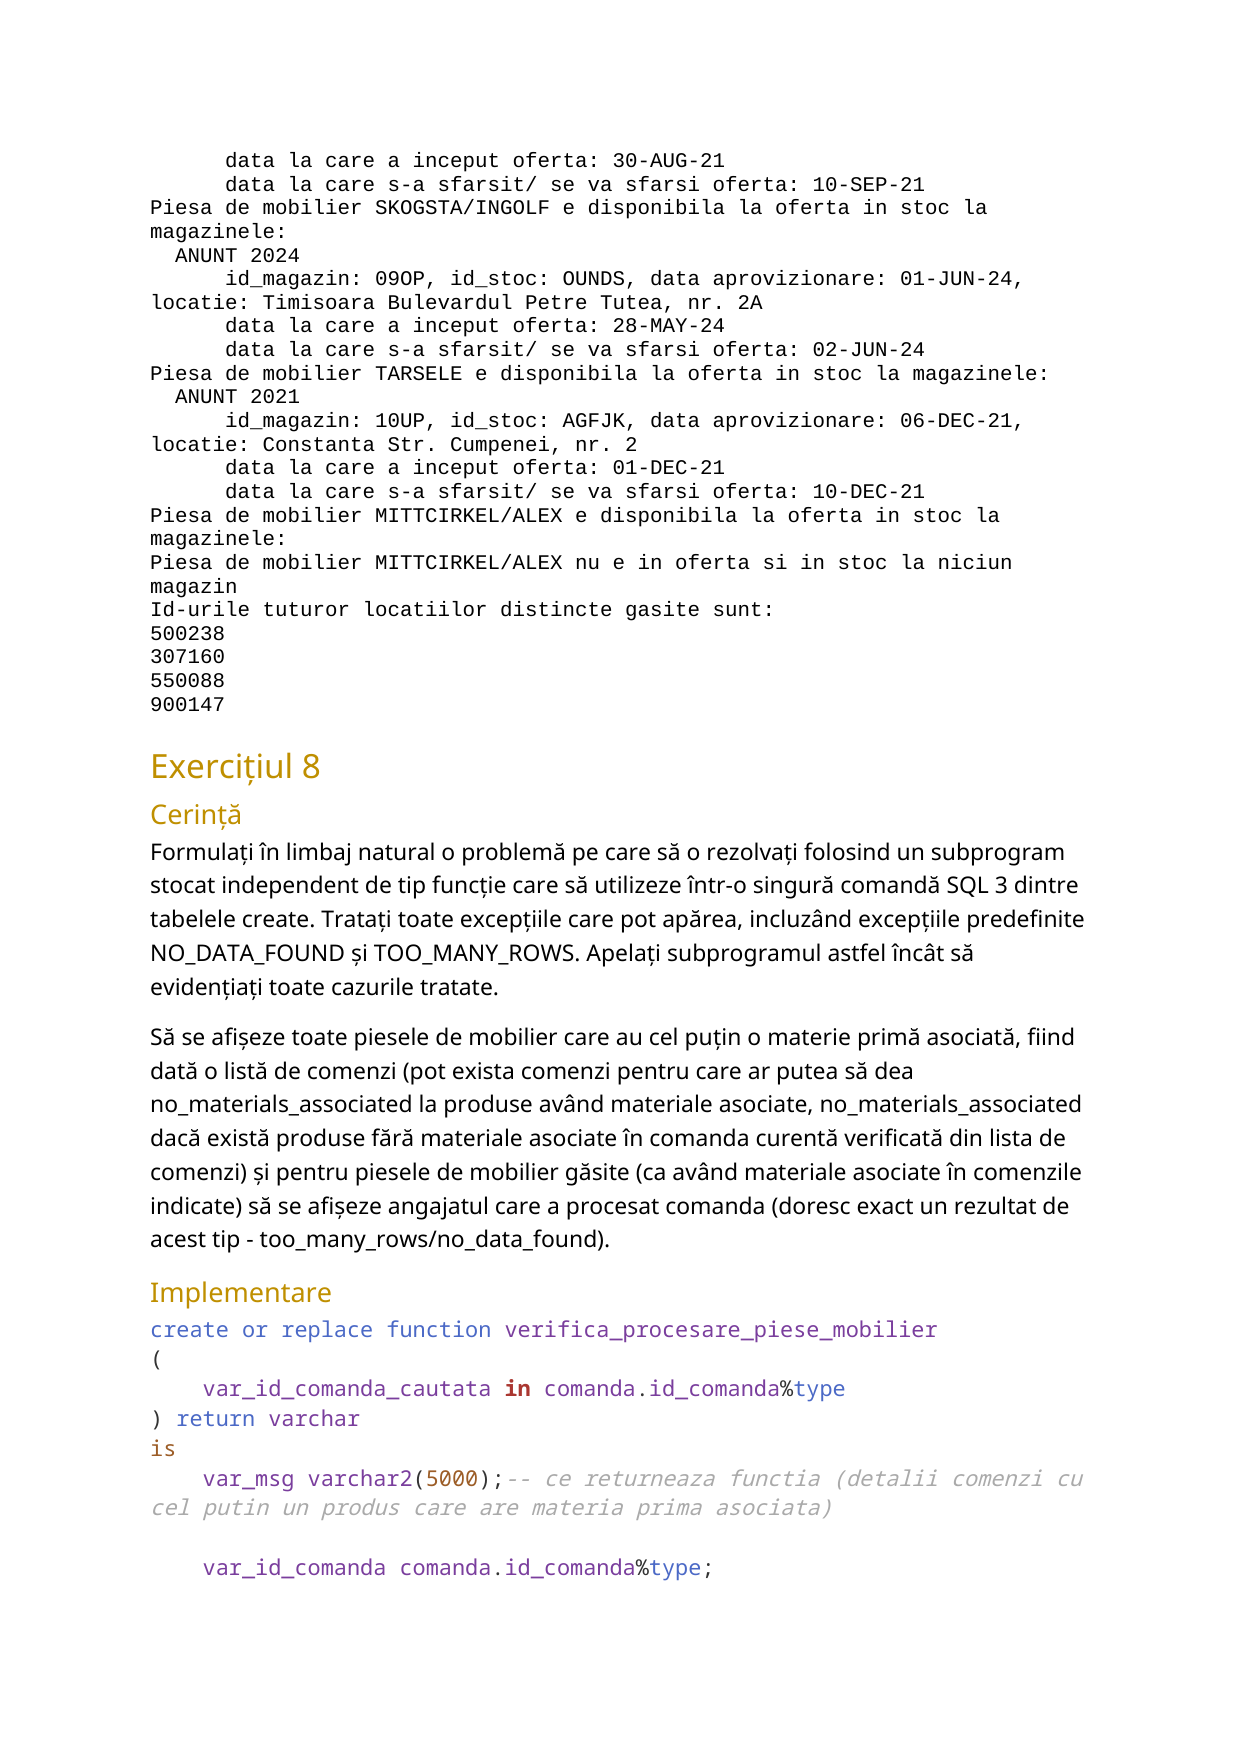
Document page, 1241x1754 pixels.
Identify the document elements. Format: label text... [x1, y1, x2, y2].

text Piesa de mobilier TARSELE e disponibila la oferta in stoc la magazinele: [150, 363, 1090, 386]
text data la care s-a sfarsit/ se va sfarsi oferta: 10-SEP-21 [150, 174, 1090, 197]
text data la care a inceput oferta: 30-AUG-21 [150, 150, 1090, 174]
text 500238 [150, 623, 1090, 647]
text 550088 [150, 670, 1090, 694]
text Piesa de mobilier MITTCIRKEL/ALEX e disponibila la oferta in stoc la magazinele: [150, 505, 1090, 552]
text Să se afişeze toate piesele de mobilier care au cel puţin o materie primă asociată, fiind dată o listă de comenzi (pot exista comenzi pentru care ar putea să dea no_materials_associated la produse având materiale asociate, no_materials_associated dacă există produse fără materiale asociate în comanda curentă verificată din lista de comenzi) şi pentru piesele de mobilier găsite (ca având materiale asociate în comenzile indicate) să se afişeze angajatul care a procesat comanda (doresc exact un rezultat de acest tip - too_many_rows/no_data_found). [150, 1021, 1090, 1254]
text data la care s-a sfarsit/ se va sfarsi oferta: 02-JUN-24 [150, 339, 1090, 363]
text Piesa de mobilier SKOGSTA/INGOLF e disponibila la oferta in stoc la magazinele: [150, 197, 1090, 244]
text id_magazin: 10UP, id_stoc: AGFJK, data aprovizionare: 06-DEC-21, locatie: Constanta Str. Cumpenei, nr. 2 [150, 410, 1090, 457]
text ( [150, 1343, 1090, 1373]
text data la care a inceput oferta: 28-MAY-24 [150, 316, 1090, 339]
subtitle Cerință [150, 796, 1090, 832]
text data la care s-a sfarsit/ se va sfarsi oferta: 10-DEC-21 [150, 481, 1090, 505]
text 900147 [150, 694, 1090, 717]
text Piesa de mobilier MITTCIRKEL/ALEX nu e in oferta si in stoc la niciun magazin [150, 552, 1090, 599]
text var_msg varchar2(5000);-- ce returneaza functia (detalii comenzi cu cel putin un produs care are materia prima asociata) [150, 1462, 1090, 1522]
text var_id_comanda comanda.id_comanda%type; [150, 1552, 1090, 1582]
text Id-urile tuturor locatiilor distincte gasite sunt: [150, 599, 1090, 623]
text is [150, 1433, 1090, 1462]
text ) return varchar [150, 1403, 1090, 1433]
subtitle Implementare [150, 1274, 1090, 1311]
text data la care a inceput oferta: 01-DEC-21 [150, 457, 1090, 481]
text ANUNT 2024 [150, 244, 1090, 268]
text var_id_comanda_cautata in comanda.id_comanda%type [150, 1373, 1090, 1403]
text 307160 [150, 647, 1090, 670]
text create or replace function verifica_procesare_piese_mobilier [150, 1313, 1090, 1343]
text ANUNT 2021 [150, 386, 1090, 410]
subtitle Exercițiul 8 [150, 742, 1090, 788]
text id_magazin: 09OP, id_stoc: OUNDS, data aprovizionare: 01-JUN-24, locatie: Timisoara Bulevardul Petre Tutea, nr. 2A [150, 268, 1090, 316]
text Formulați în limbaj natural o problemă pe care să o rezolvați folosind un subprogram stocat independent de tip funcție care să utilizeze într-o singură comandă SQL 3 dintre tabelele create. Tratați toate excepțiile care pot apărea, incluzând excepțiile predefinite NO_DATA_FOUND și TOO_MANY_ROWS. Apelați subprogramul astfel încât să evidențiați toate cazurile tratate. [150, 835, 1090, 1002]
